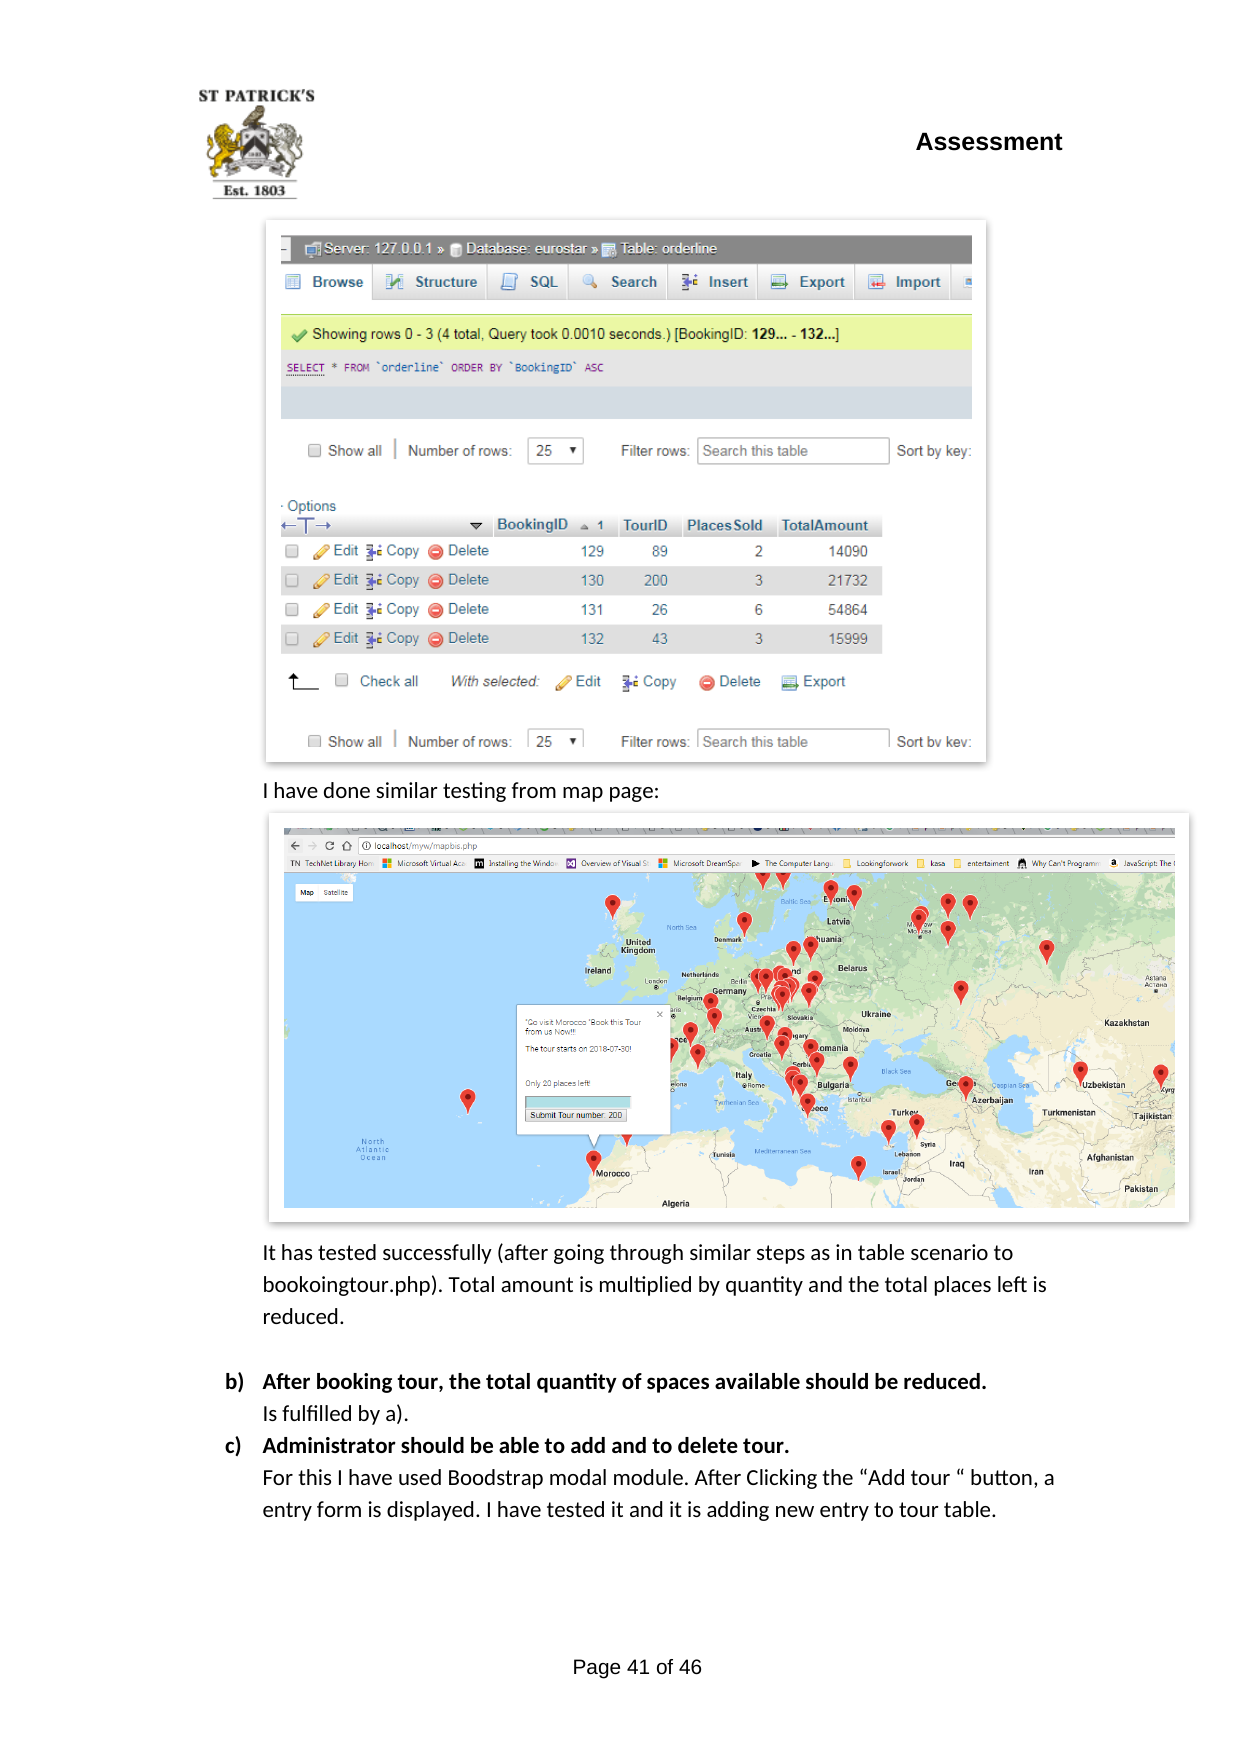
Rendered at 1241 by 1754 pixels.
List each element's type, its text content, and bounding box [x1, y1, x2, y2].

list I have done similar testing from map page: [262, 777, 1078, 804]
list Administrator should be able to add and to delete tour. [225, 1431, 1078, 1459]
list Is fulfilled by a). [262, 1399, 1078, 1427]
picture [281, 235, 972, 747]
list After booking tour, the total quantity of spaces available should be reduced. [225, 1367, 1078, 1395]
list It has tested successfully (after going through similar steps as in table scenario to bookoingtour.php). Total amount is multiplied by quantity and the total places left is reduced. [262, 1238, 1078, 1330]
list For this I have used Boodstrap modal module. After Clicking the “Add tour “ button, a entry form is displayed. I have tested it and it is adding new entry to tour table. [262, 1463, 1078, 1523]
picture [284, 828, 1175, 1208]
picture [187, 75, 331, 216]
